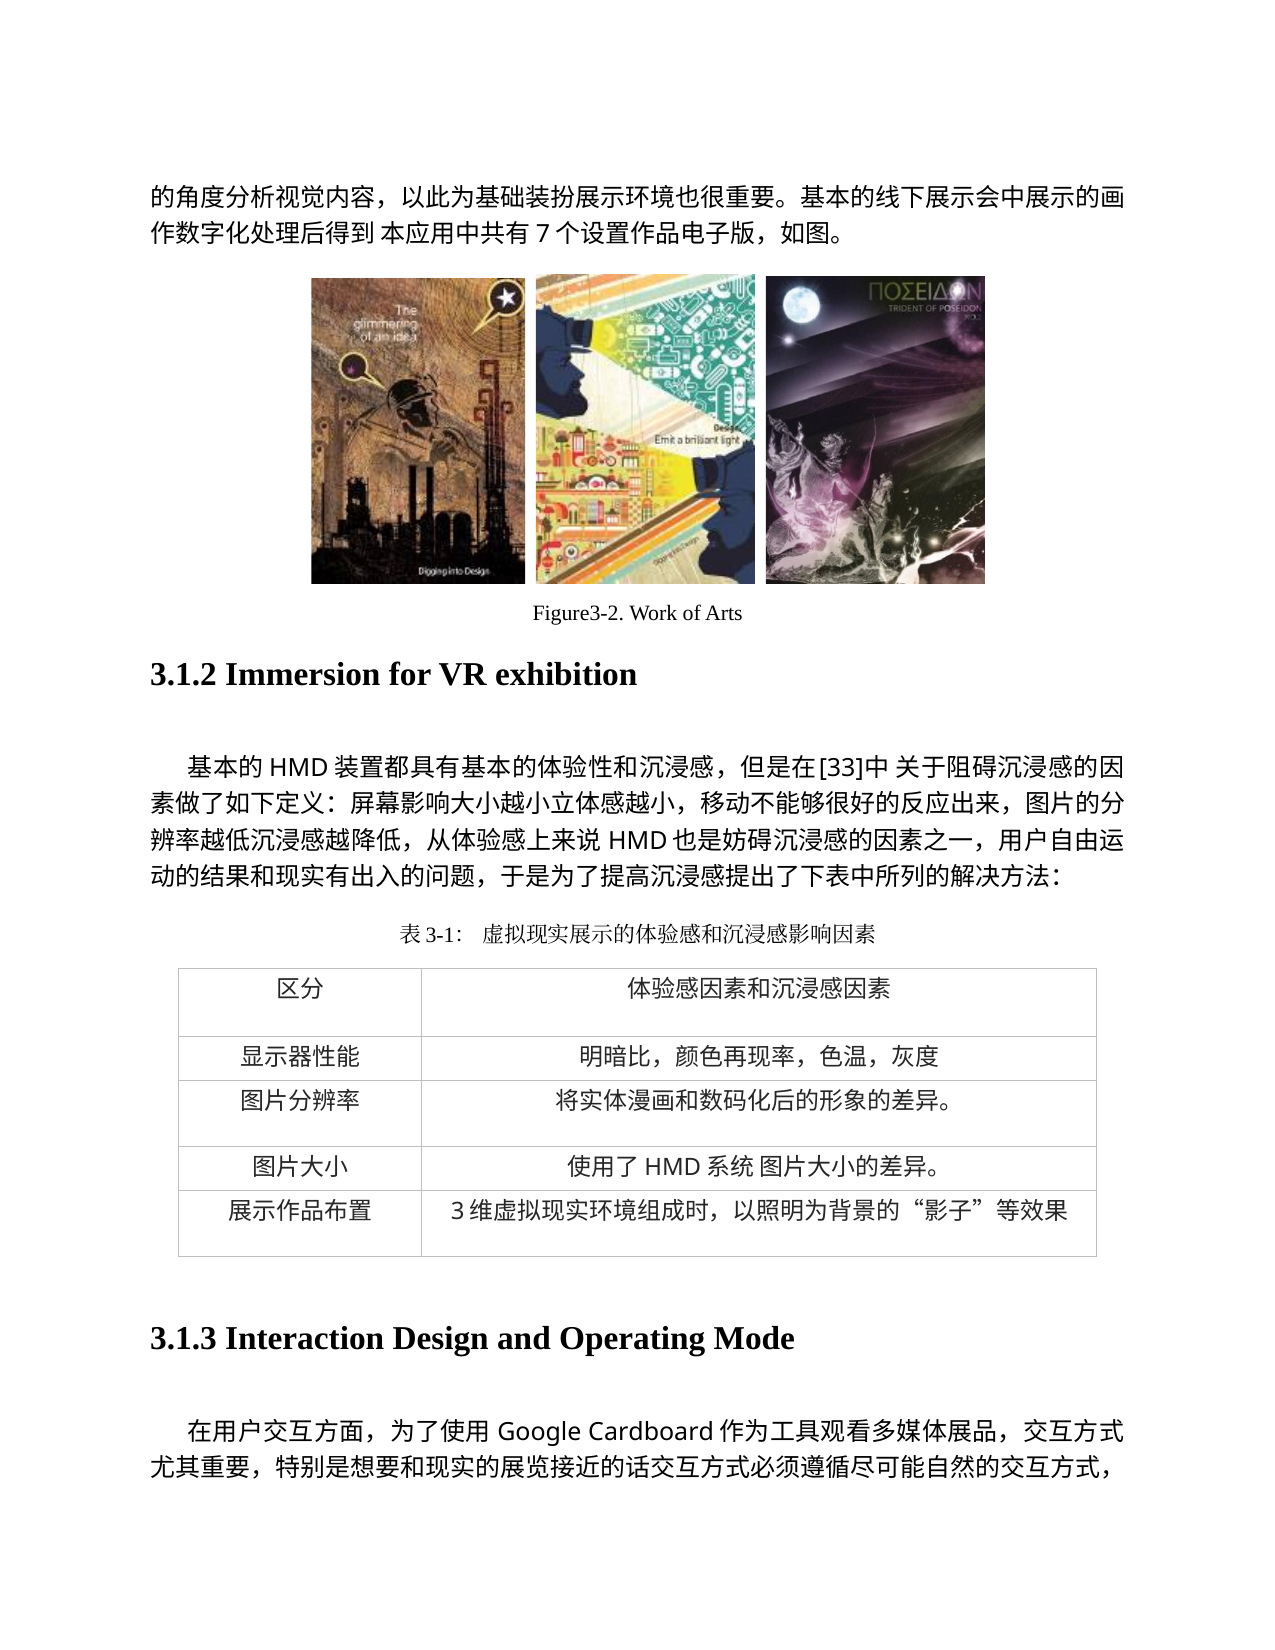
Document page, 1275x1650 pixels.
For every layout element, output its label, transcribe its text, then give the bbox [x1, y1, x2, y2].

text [150, 177, 1125, 250]
table_cell 图片分辨率 [179, 1081, 421, 1146]
text 3.1.2 Immersion for VR exhibition [150, 655, 1125, 693]
table_header 体验感因素和沉浸感因素 [422, 969, 1096, 1036]
table_cell 展示作品布置 [179, 1191, 421, 1256]
table_cell 明暗比，颜色再现率，色温，灰度 [422, 1037, 1096, 1080]
table_header 区分 [179, 969, 421, 1036]
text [150, 1411, 1125, 1484]
picture [311, 278, 525, 584]
text 3.1.3 Interaction Design and Operating Mode [150, 1318, 1125, 1357]
table_cell 使用了HMD系统 图片大小的差异。 [422, 1147, 1096, 1190]
text 基本的HMD装置都具有基本的体验性和沉浸感，但是在[33]中 关于阻碍沉浸感的因素做了如下定义：屏幕影响大小越小立体感越小，移动不能够很好的反应出来，图片的分辨率越低沉浸感越降低，从体验感上来说HMD也是妨碍沉浸感的因素之一，用户自由运动的结果和现实有出入的问题，于是为了提高沉浸感提出了下表中所列的解决方法： [150, 748, 1125, 893]
table_cell 显示器性能 [179, 1037, 421, 1080]
text 表3-1： 虚拟现实展示的体验感和沉浸感影响因素 [150, 918, 1125, 949]
table_cell 将实体漫画和数码化后的形象的差异。 [422, 1081, 1096, 1146]
picture [535, 274, 755, 584]
text Figure3-2. Work of Arts [150, 600, 1125, 626]
picture [765, 276, 985, 584]
table_cell 图片大小 [179, 1147, 421, 1190]
table_cell 3维虚拟现实环境组成时，以照明为背景的“影子”等效果 [422, 1191, 1096, 1256]
